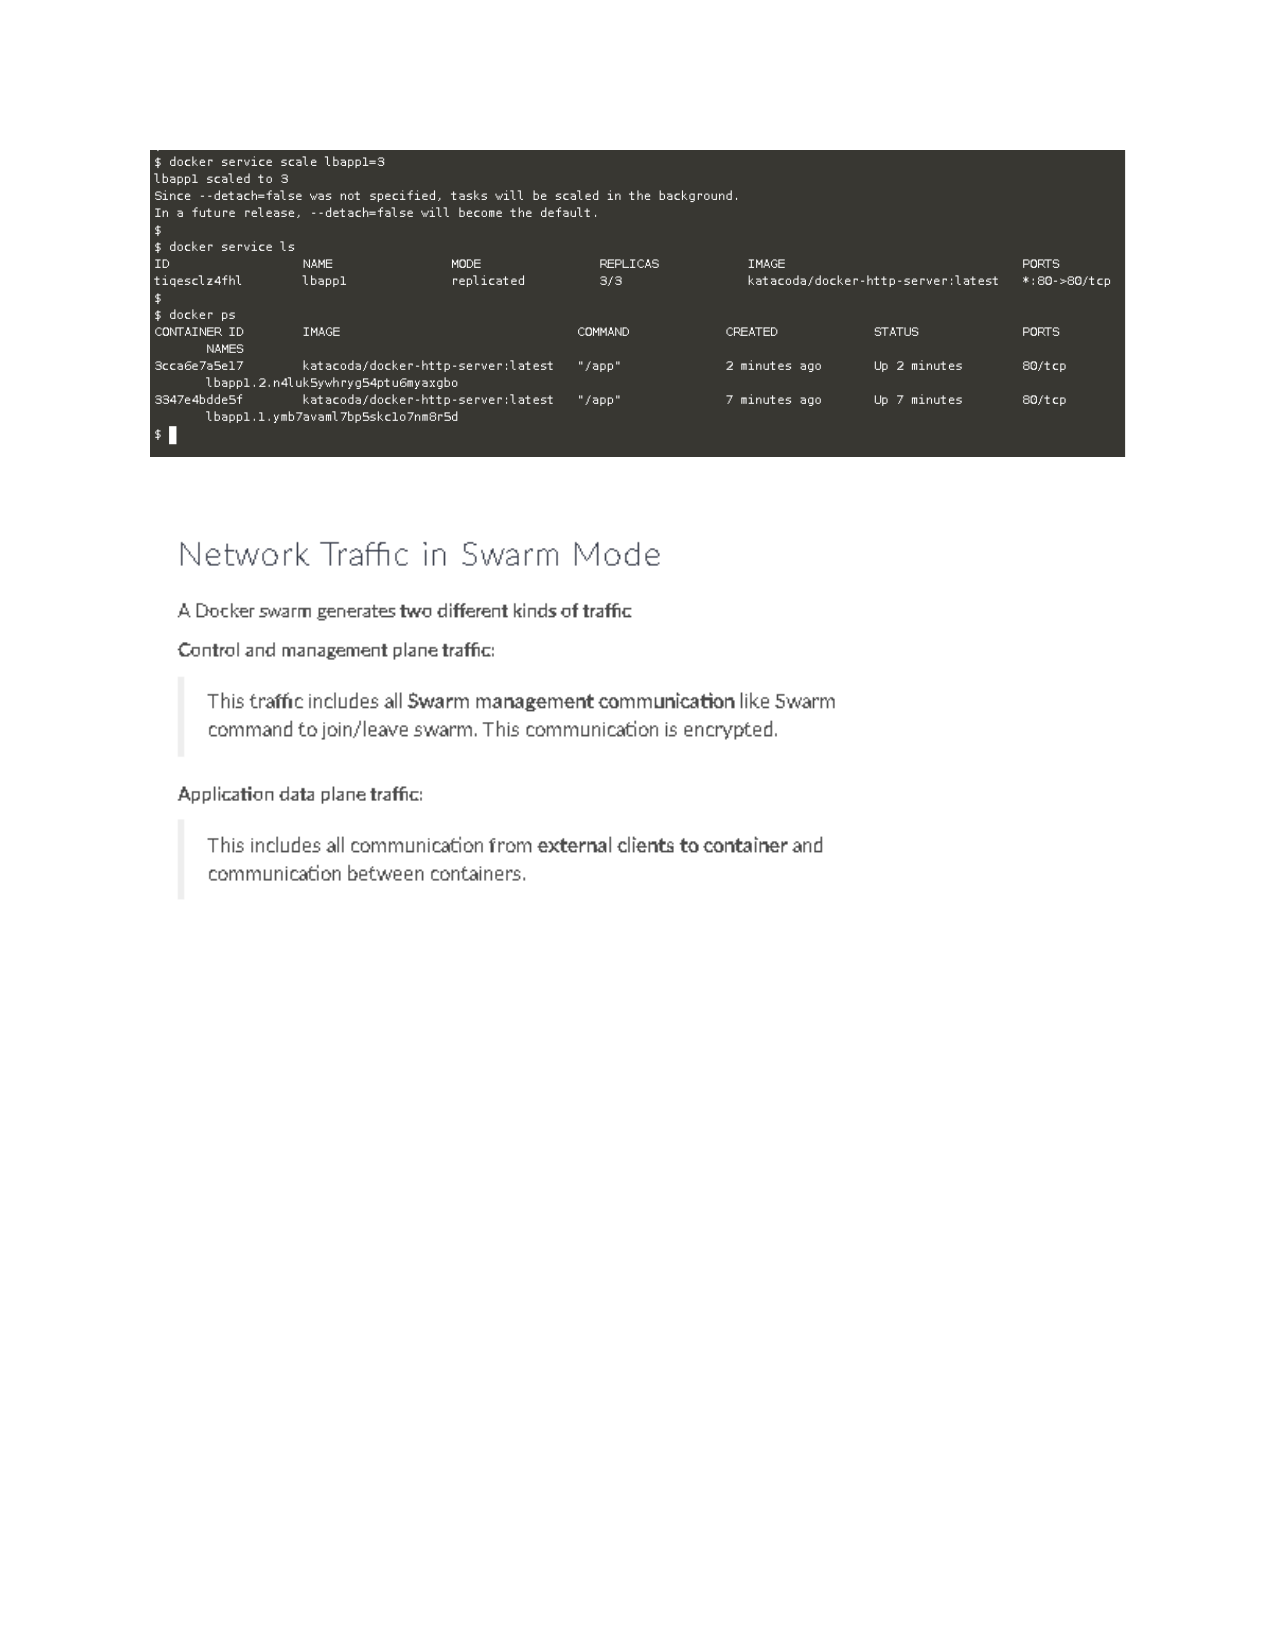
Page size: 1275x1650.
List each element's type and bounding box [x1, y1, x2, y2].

picture [150, 522, 899, 920]
picture [150, 150, 1125, 457]
